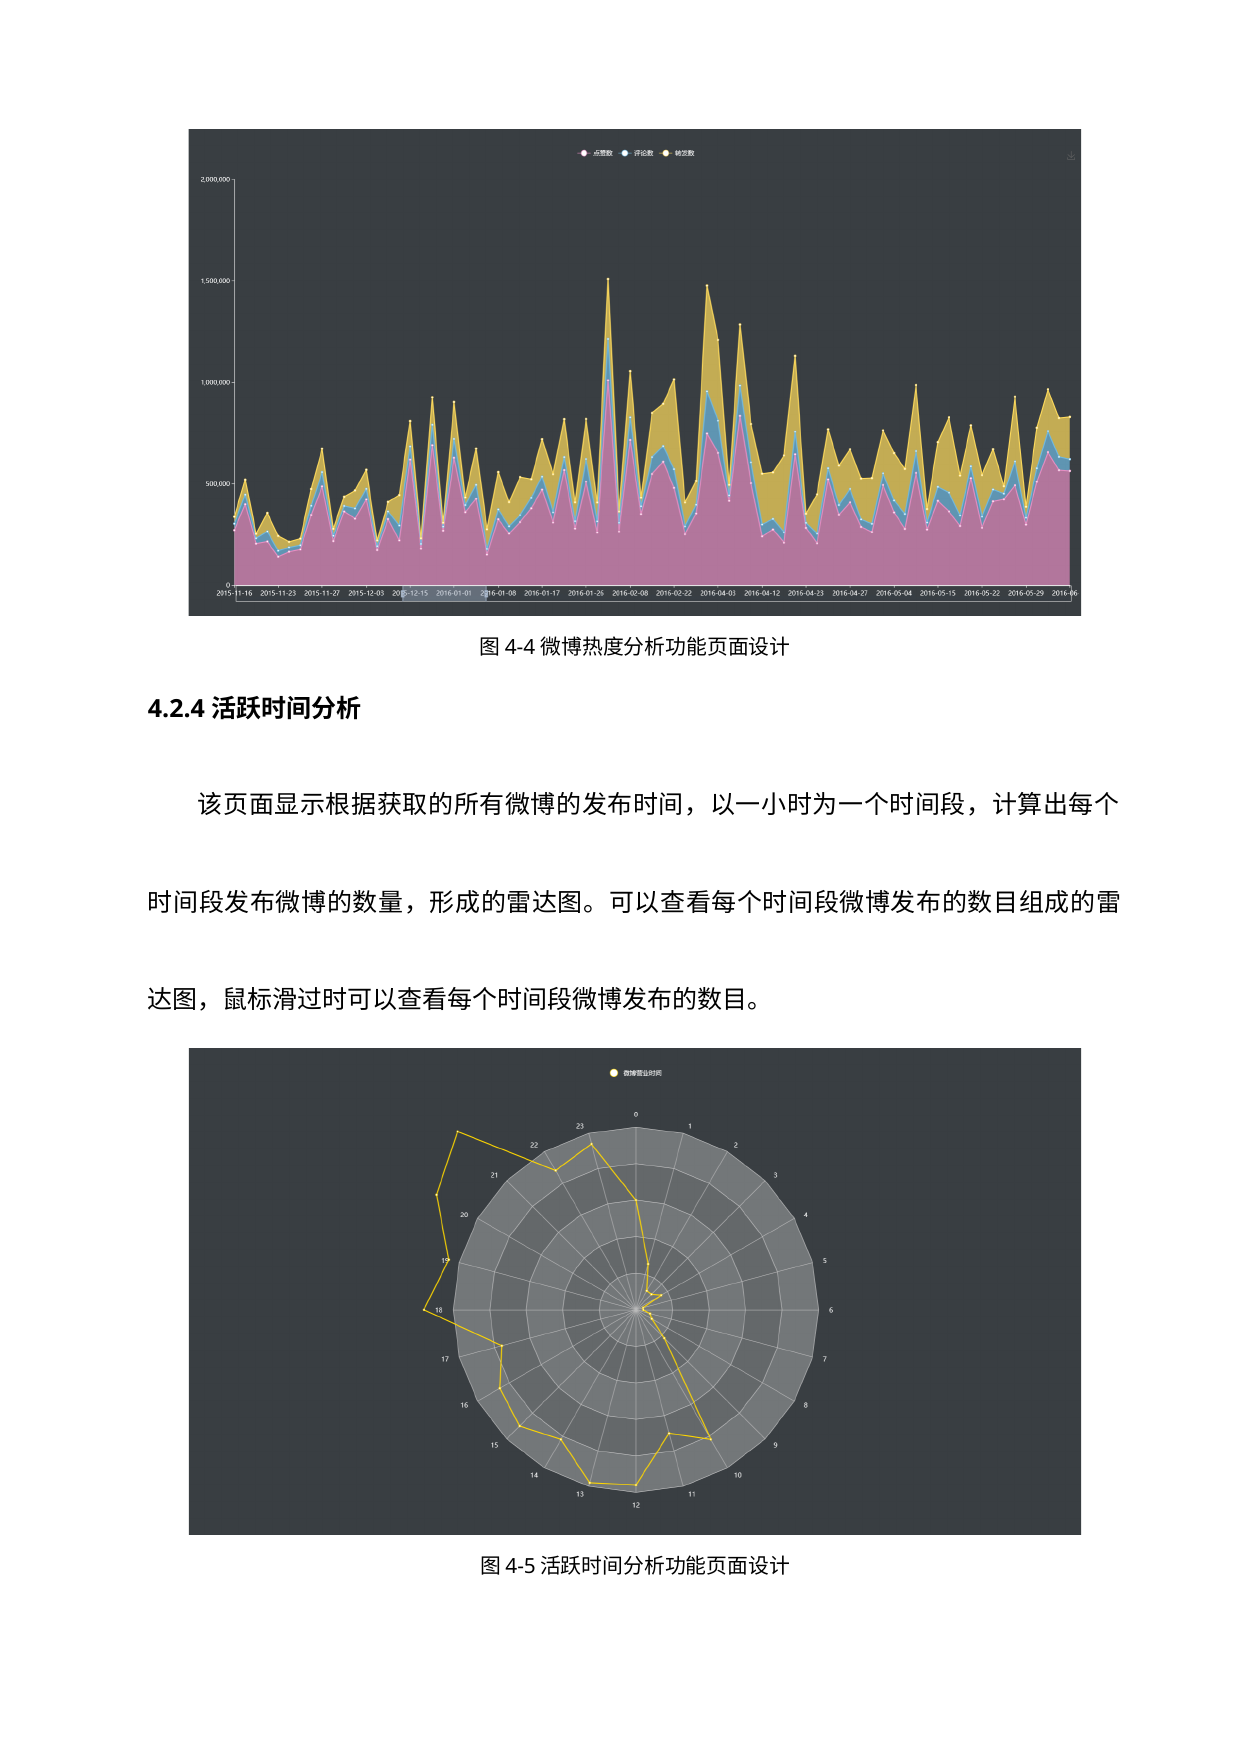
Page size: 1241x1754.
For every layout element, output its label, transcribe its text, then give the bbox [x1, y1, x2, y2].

picture [188, 1048, 1082, 1535]
text 该页面显示根据获取的所有微博的发布时间，以一小时为一个时间段，计算出每个时间段发布微博的数量，形成的雷达图。可以查看每个时间段微博发布的数目组成的雷达图，鼠标滑过时可以查看每个时间段微博发布的数目。 [148, 770, 1122, 1030]
subtitle 4.2.4 活跃时间分析 [148, 674, 1122, 739]
text 图4-5活跃时间分析功能页面设计 [148, 1548, 1122, 1581]
picture [188, 129, 1082, 616]
text 图4-4 微博热度分析功能页面设计 [148, 629, 1122, 662]
